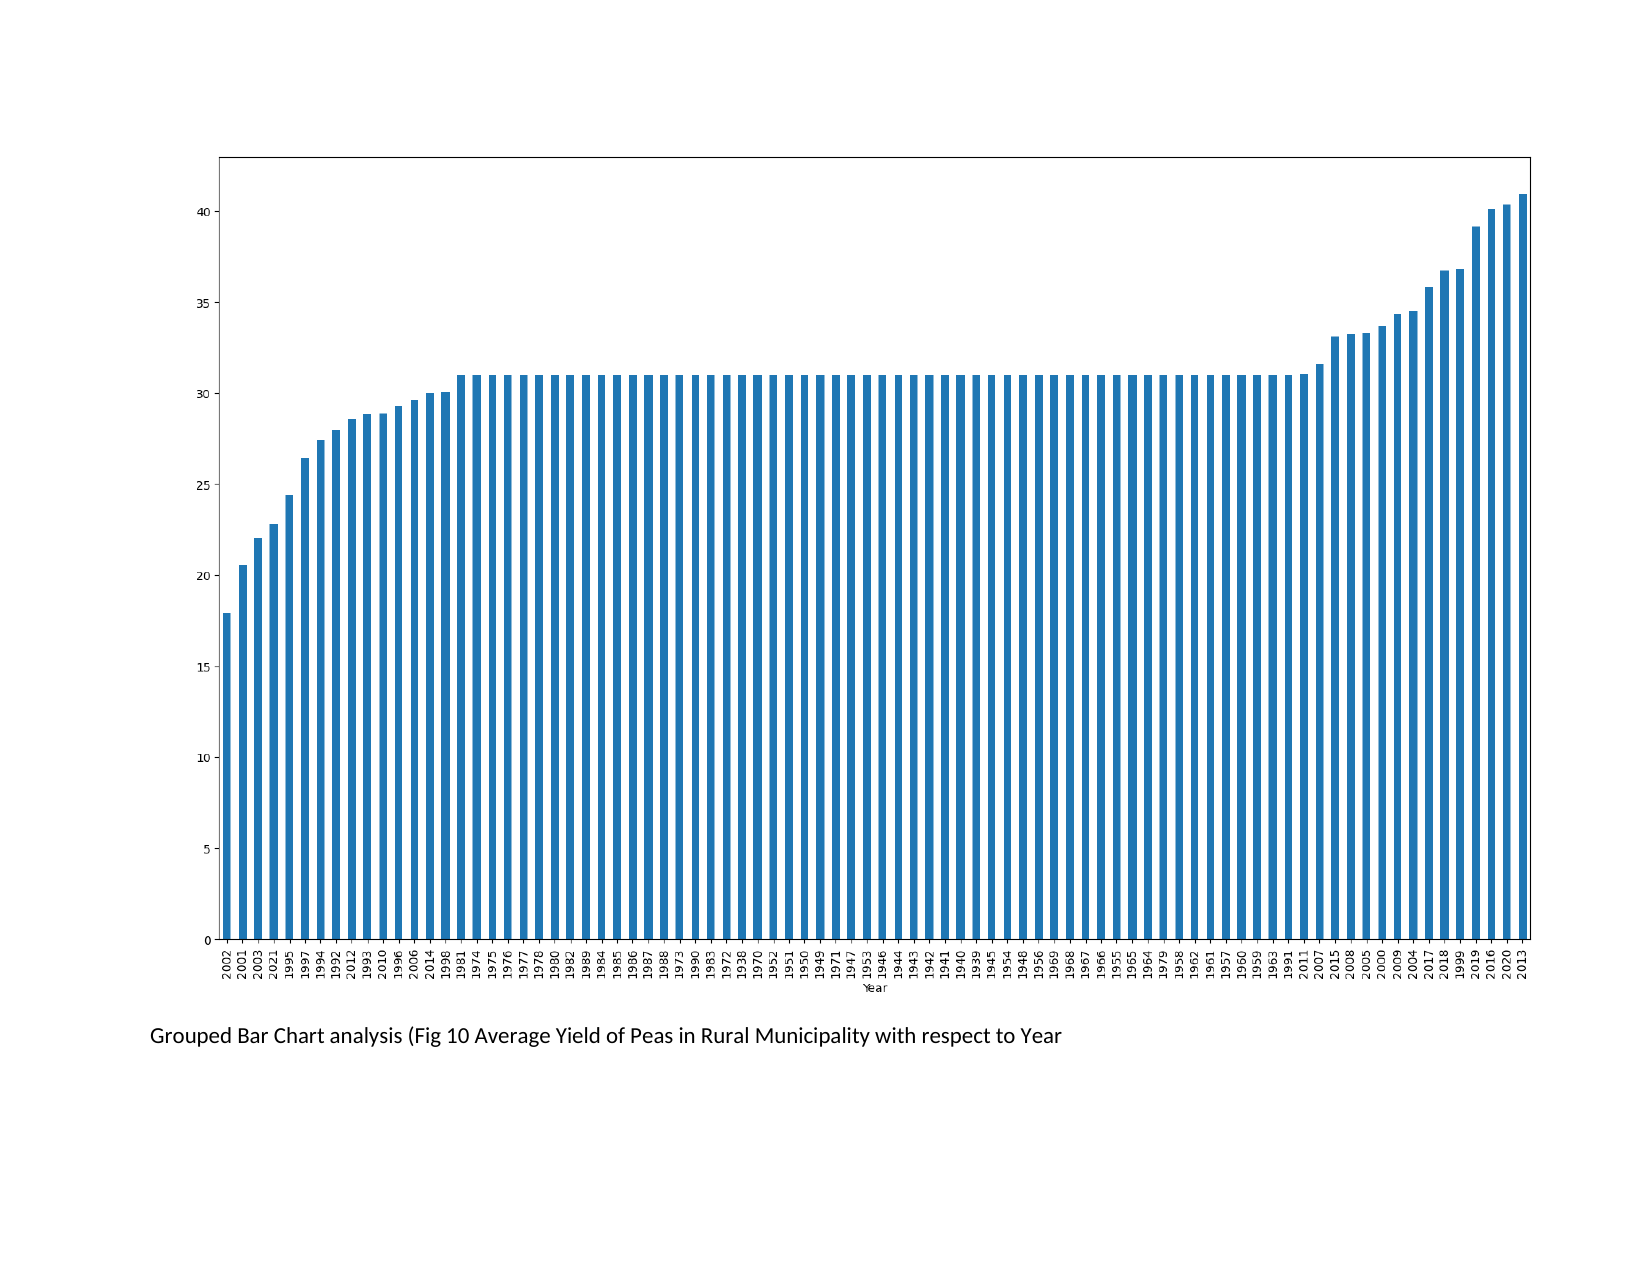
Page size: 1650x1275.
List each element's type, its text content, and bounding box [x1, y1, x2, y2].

text Grouped Bar Chart analysis (Fig 10 Average Yield of Peas in Rural Municipality with respect to Year [150, 1021, 1500, 1049]
picture [187, 150, 1538, 1002]
